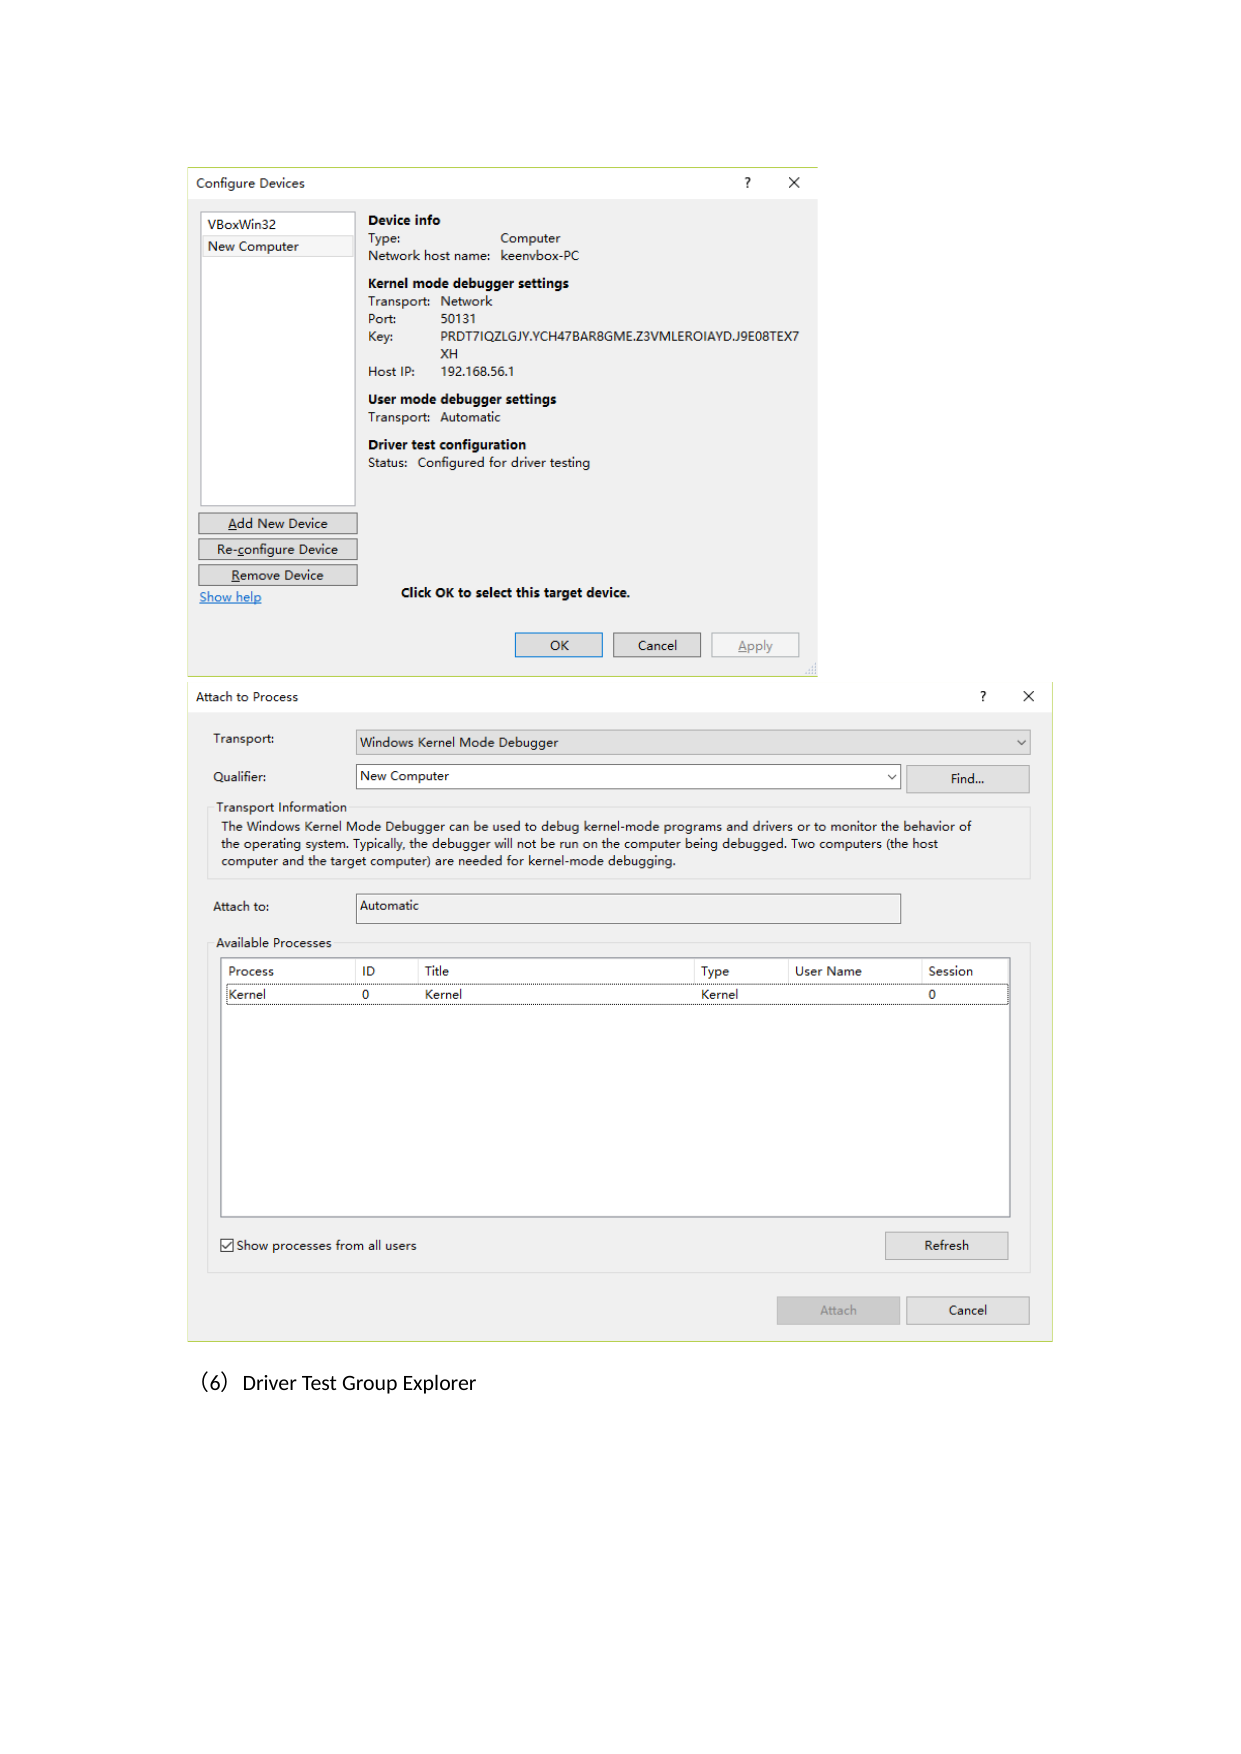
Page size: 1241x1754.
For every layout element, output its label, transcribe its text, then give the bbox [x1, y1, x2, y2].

text （6）Driver Test Group Explorer [187, 1342, 1053, 1397]
picture [187, 682, 1053, 1342]
picture [187, 167, 818, 677]
